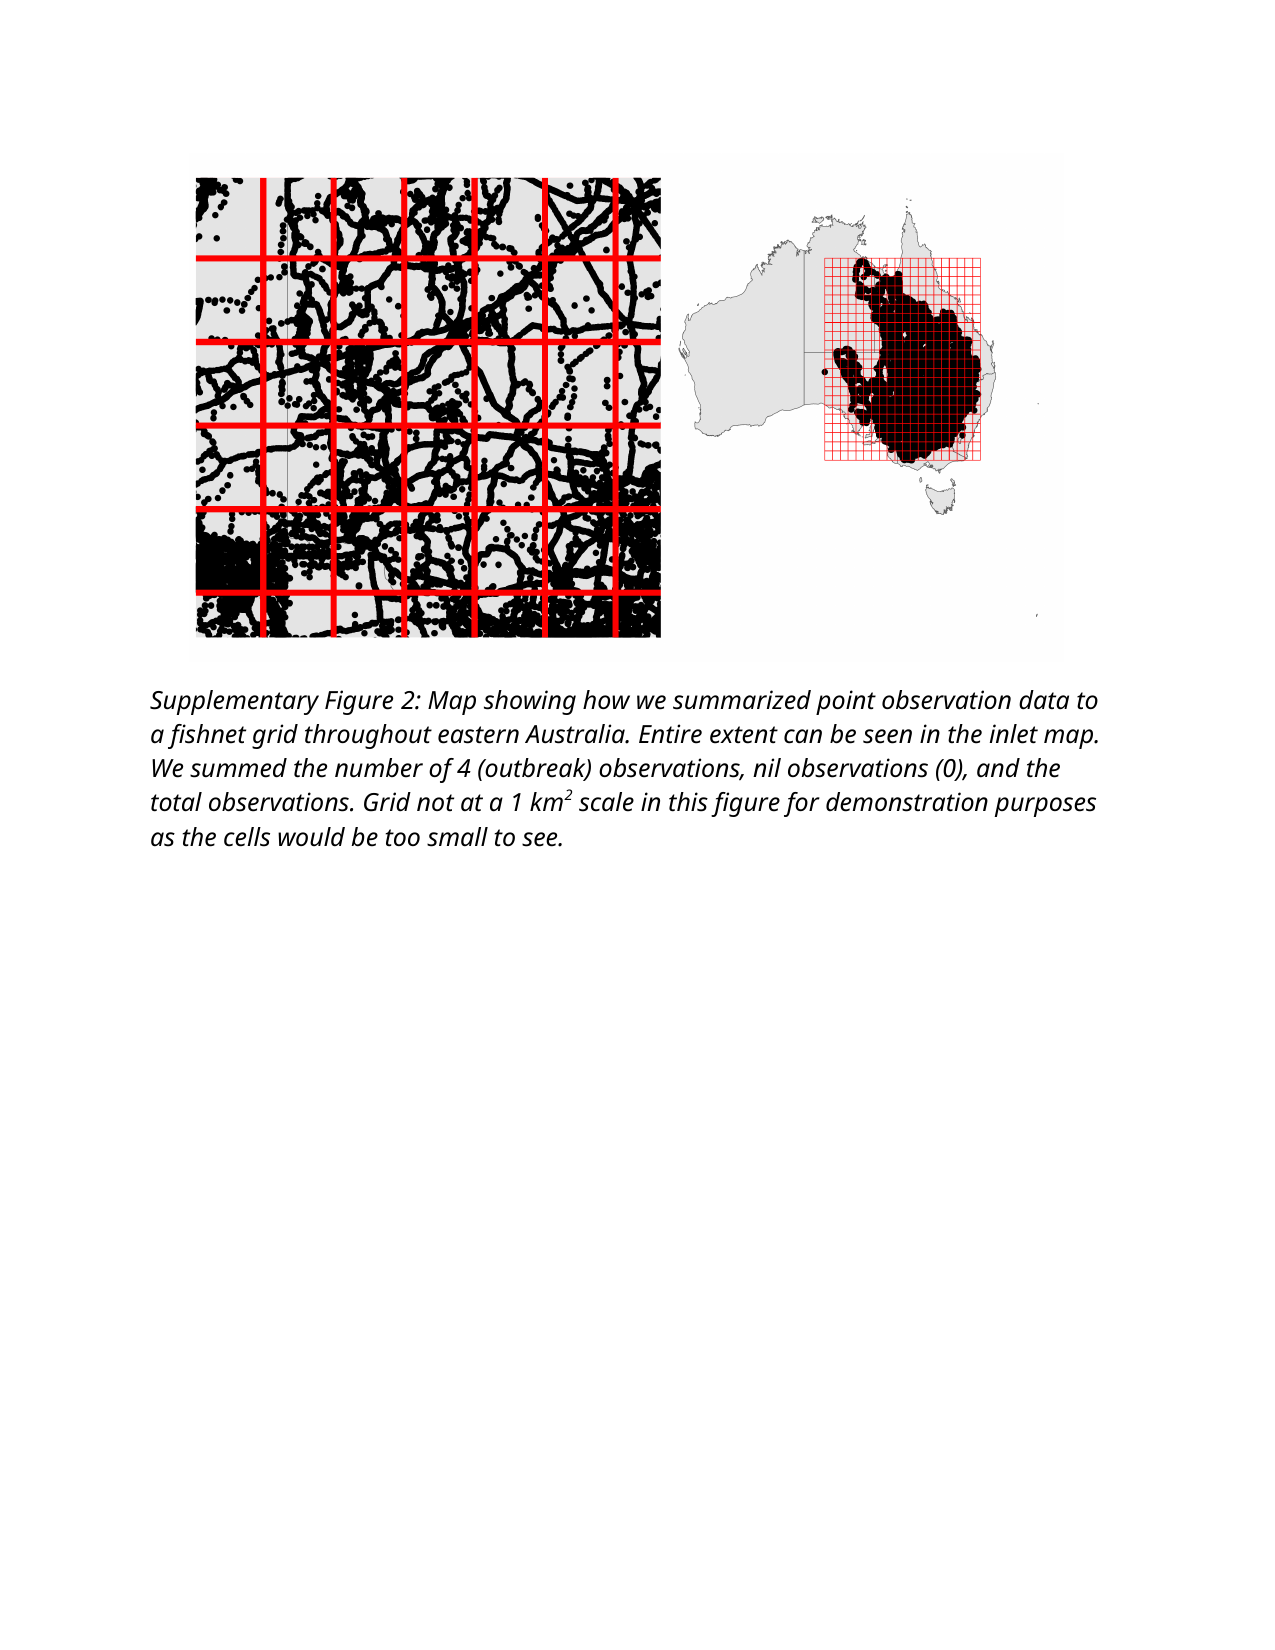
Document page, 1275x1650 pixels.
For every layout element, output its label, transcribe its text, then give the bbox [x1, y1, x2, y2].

table_header Supplementary Figure 2: Map showing how we summarized point observation data to a fishnet grid throughout eastern Australia. Entire extent can be seen in the inlet map. We summed the number of 4 (outbreak) observations, nil observations (0), and the total observations. Grid not at a 1 km2 scale in this figure for demonstration purposes as the cells would be too small to see. [139, 150, 1114, 866]
picture [188, 153, 1064, 662]
